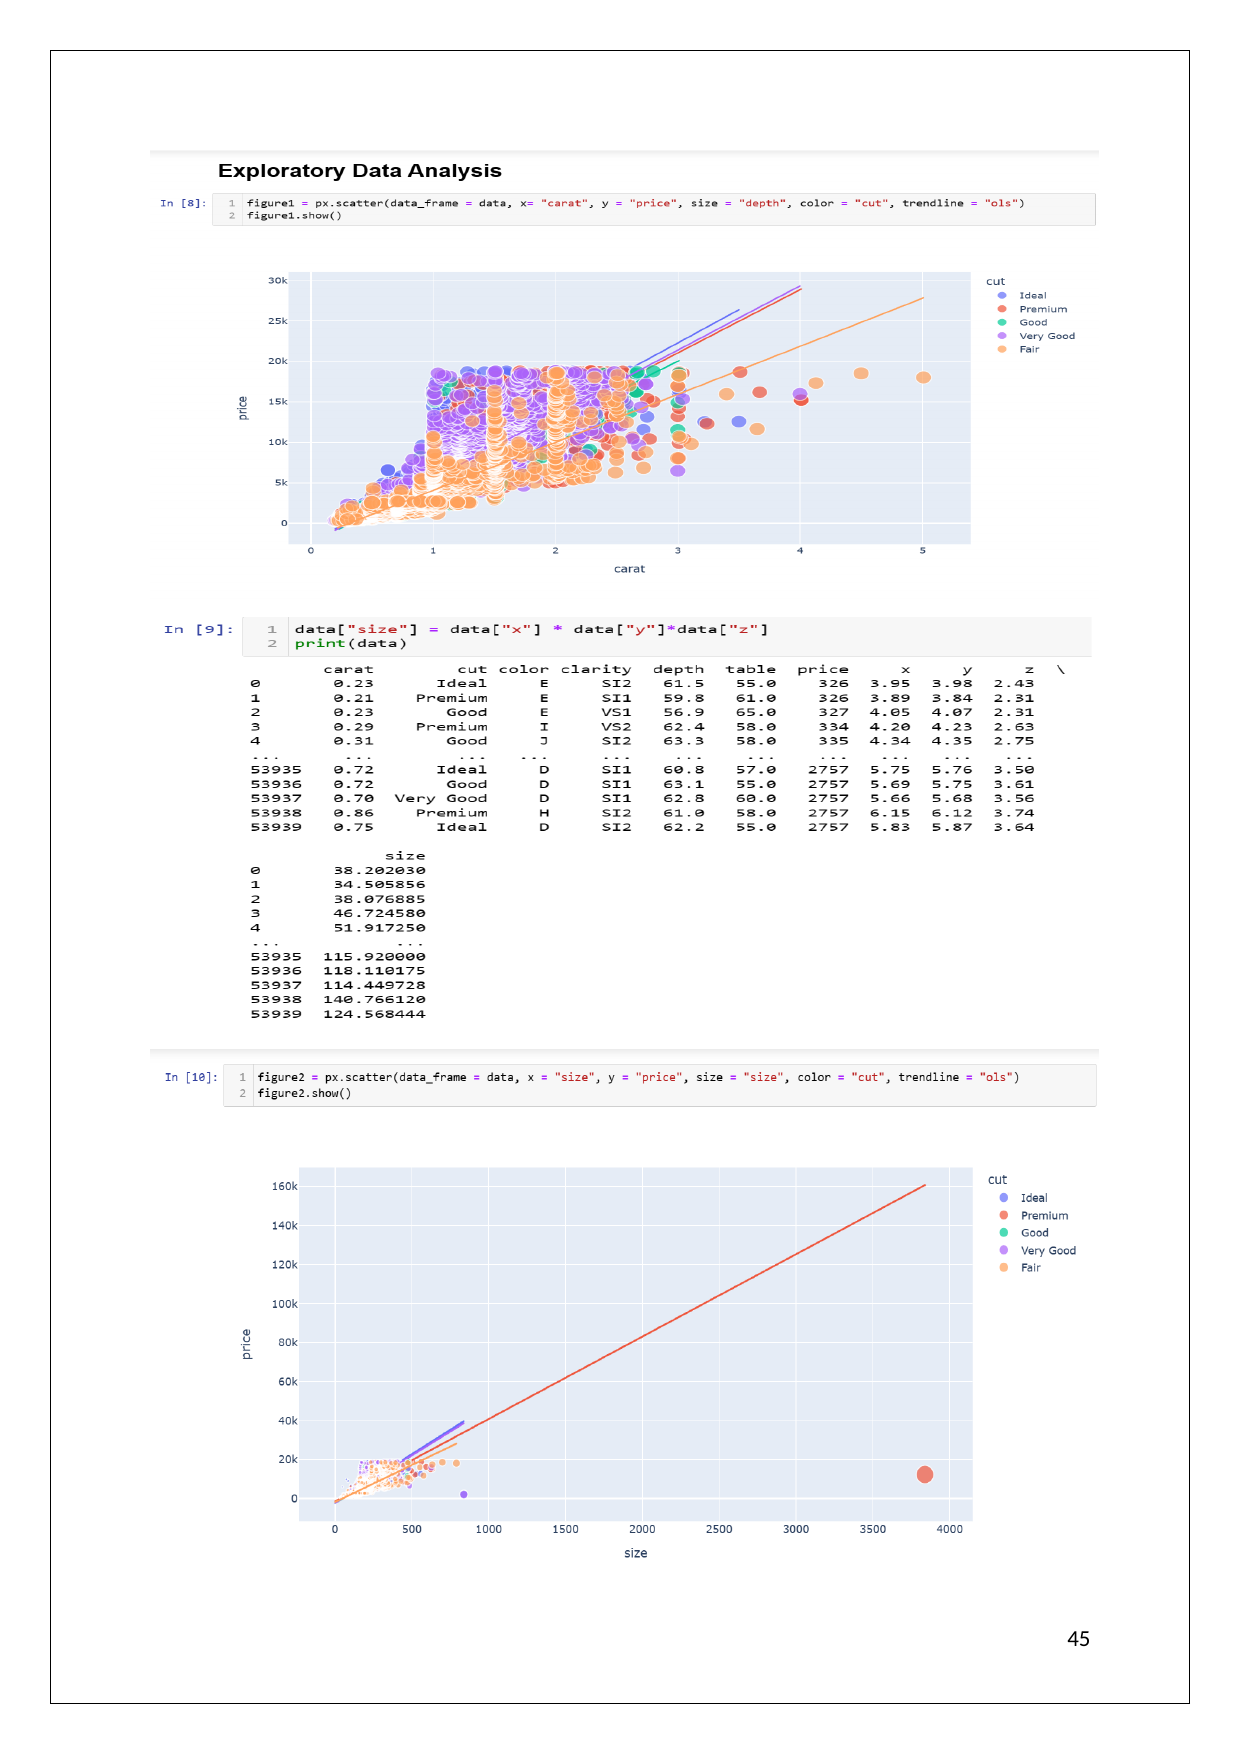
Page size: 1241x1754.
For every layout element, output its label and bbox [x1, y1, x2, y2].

picture [150, 150, 1099, 599]
picture [150, 1049, 1099, 1586]
picture [150, 617, 1092, 1031]
